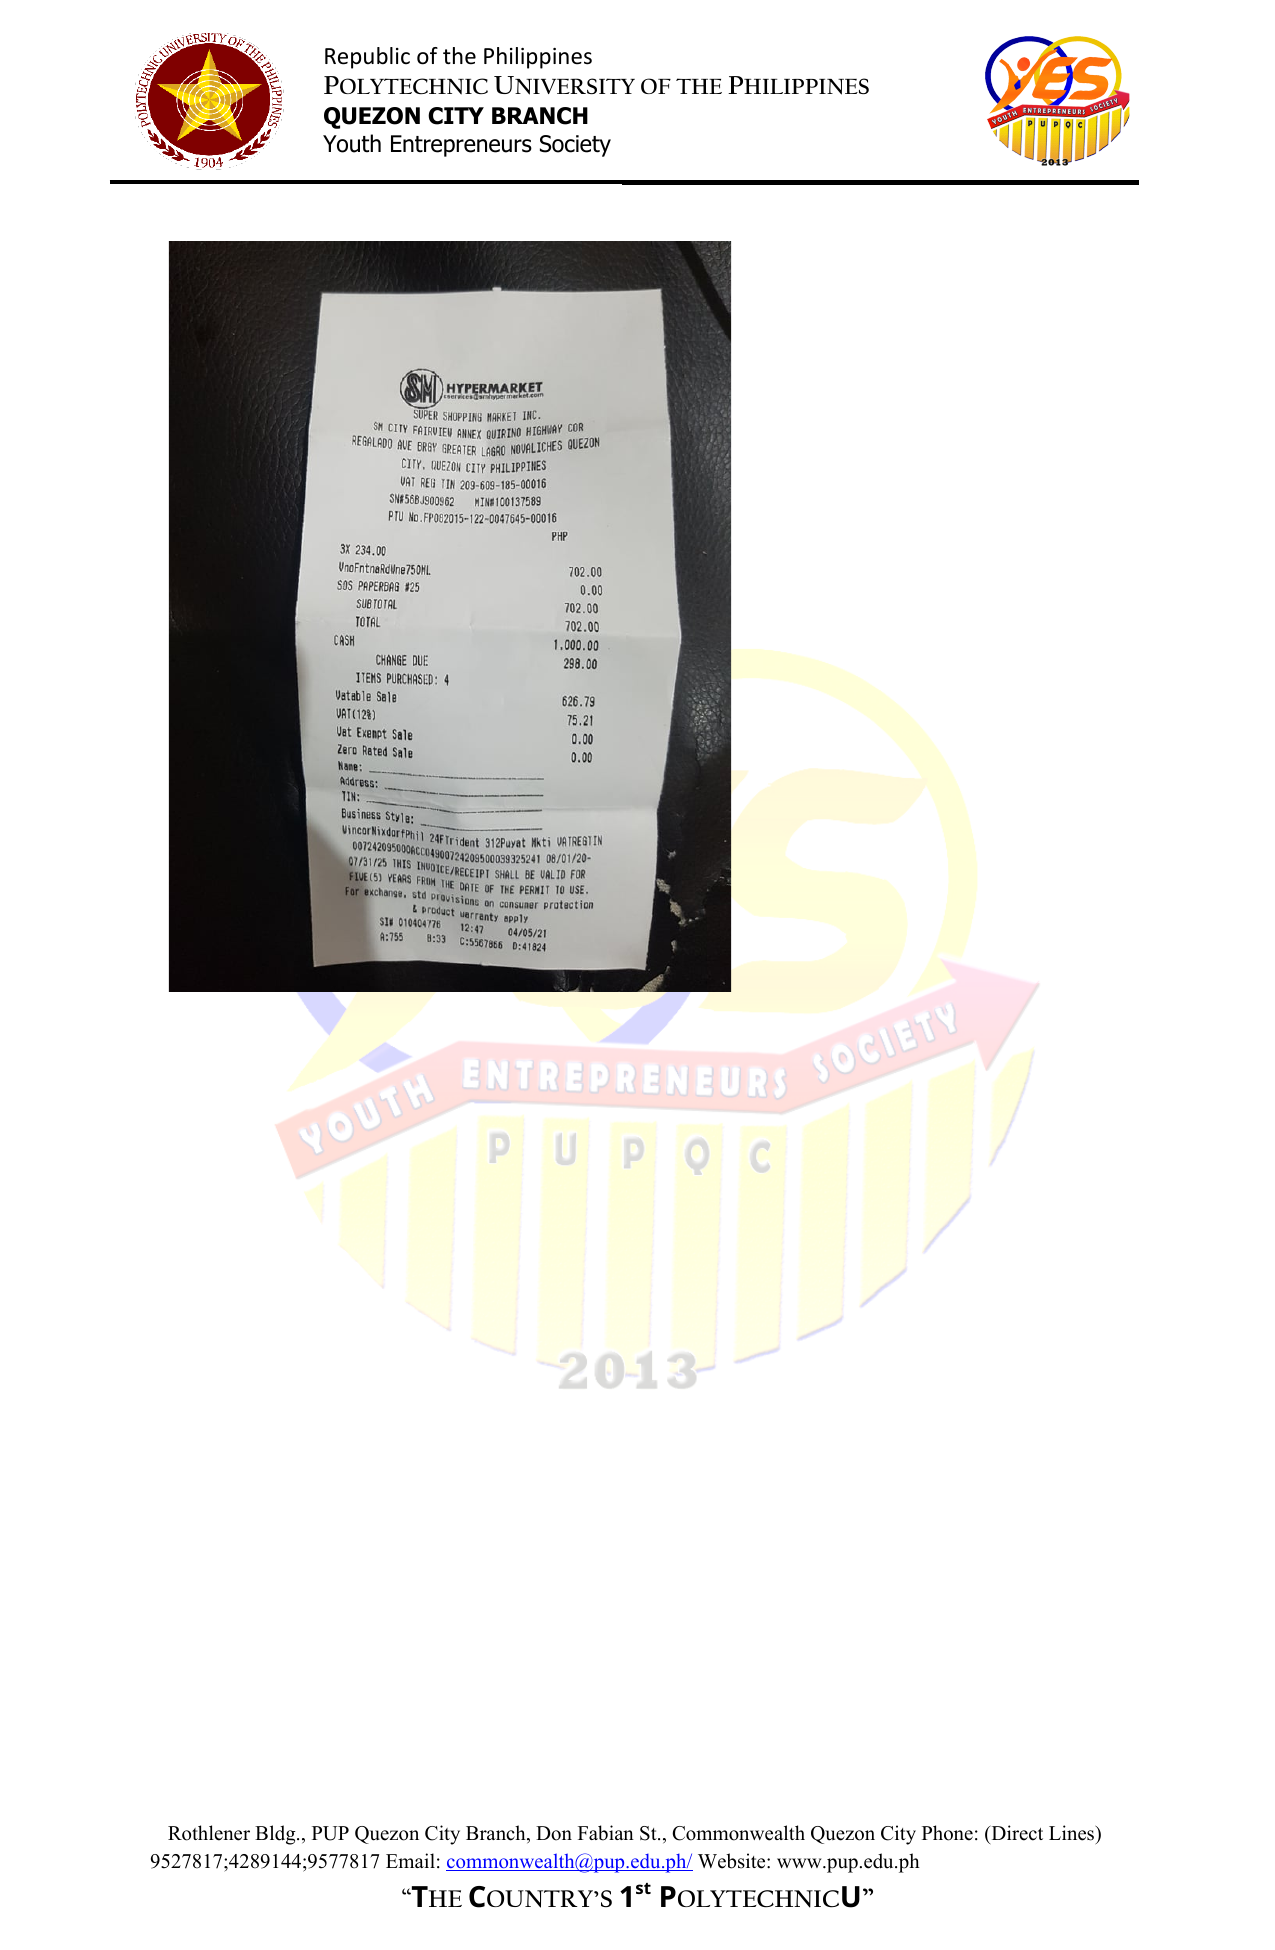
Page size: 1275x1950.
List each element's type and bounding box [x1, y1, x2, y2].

picture [981, 32, 1130, 169]
picture [133, 31, 284, 170]
